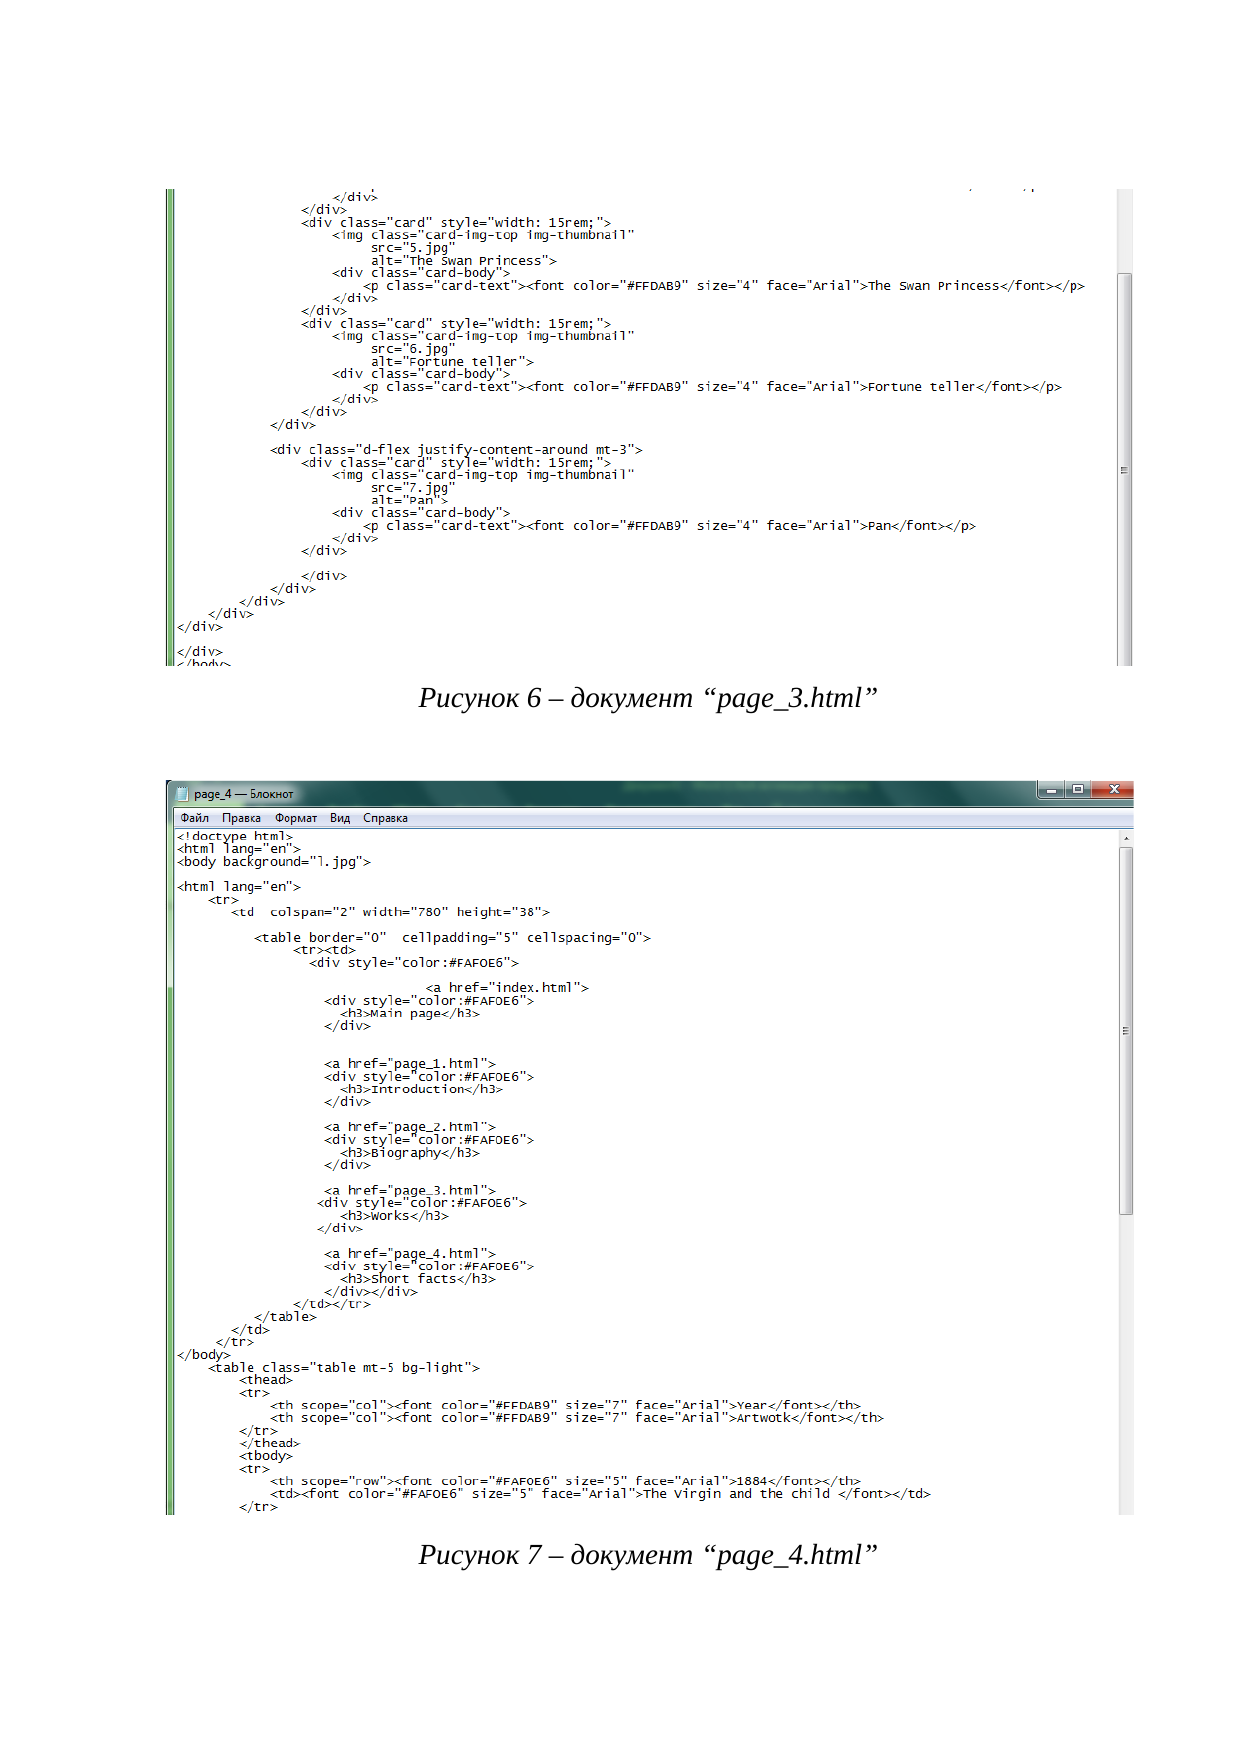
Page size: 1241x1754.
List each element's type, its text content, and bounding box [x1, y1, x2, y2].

picture [165, 780, 1134, 1515]
picture [165, 189, 1134, 666]
text Рисунок 6 – документ “page_3.html” [148, 680, 1152, 714]
text Рисунок 7 – документ “page_4.html” [148, 1537, 1152, 1571]
